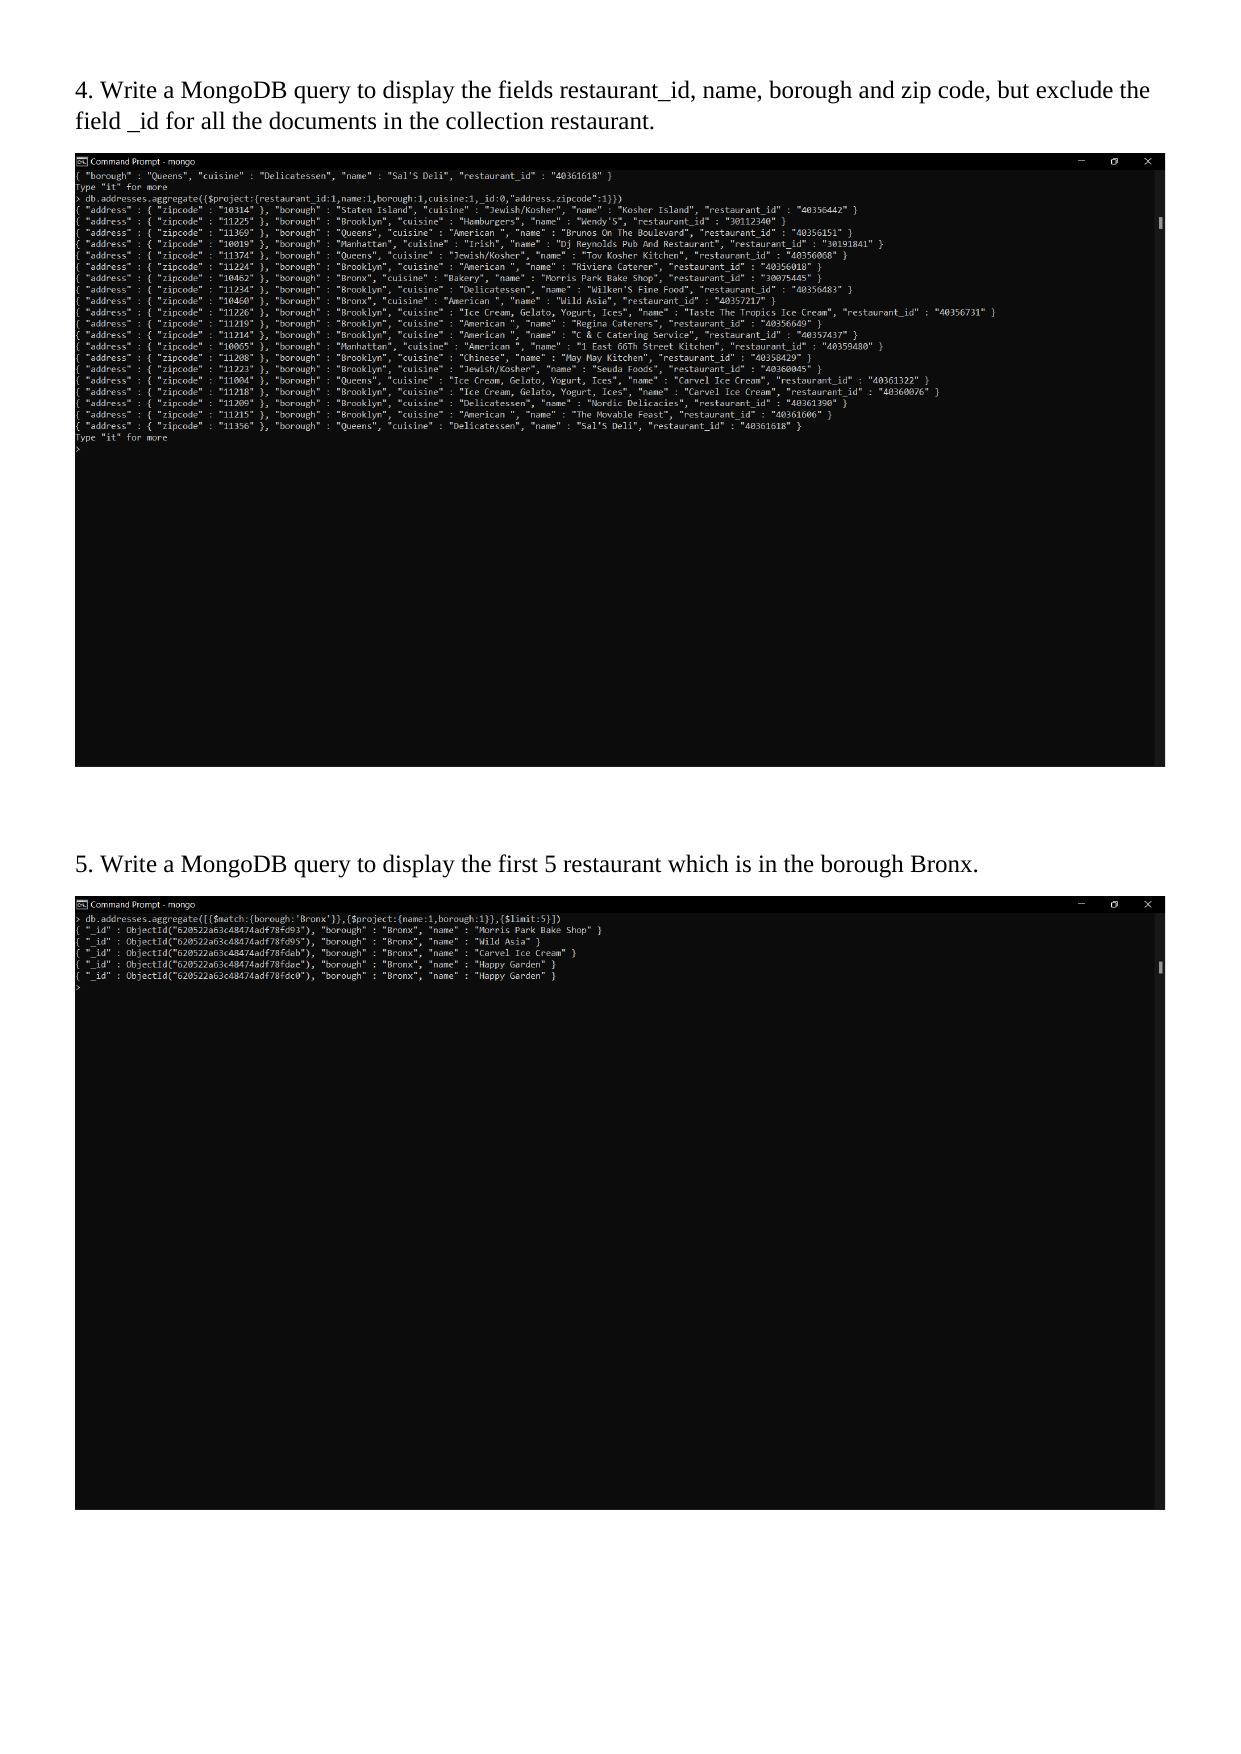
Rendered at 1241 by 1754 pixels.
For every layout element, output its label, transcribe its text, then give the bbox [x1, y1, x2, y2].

picture [75, 896, 1166, 1510]
picture [75, 153, 1166, 767]
text 5. Write a MongoDB query to display the first 5 restaurant which is in the borough Bronx. [75, 849, 1165, 878]
text 4. Write a MongoDB query to display the fields restaurant_id, name, borough and zip code, but exclude the field _id for all the documents in the collection restaurant. [75, 75, 1165, 135]
